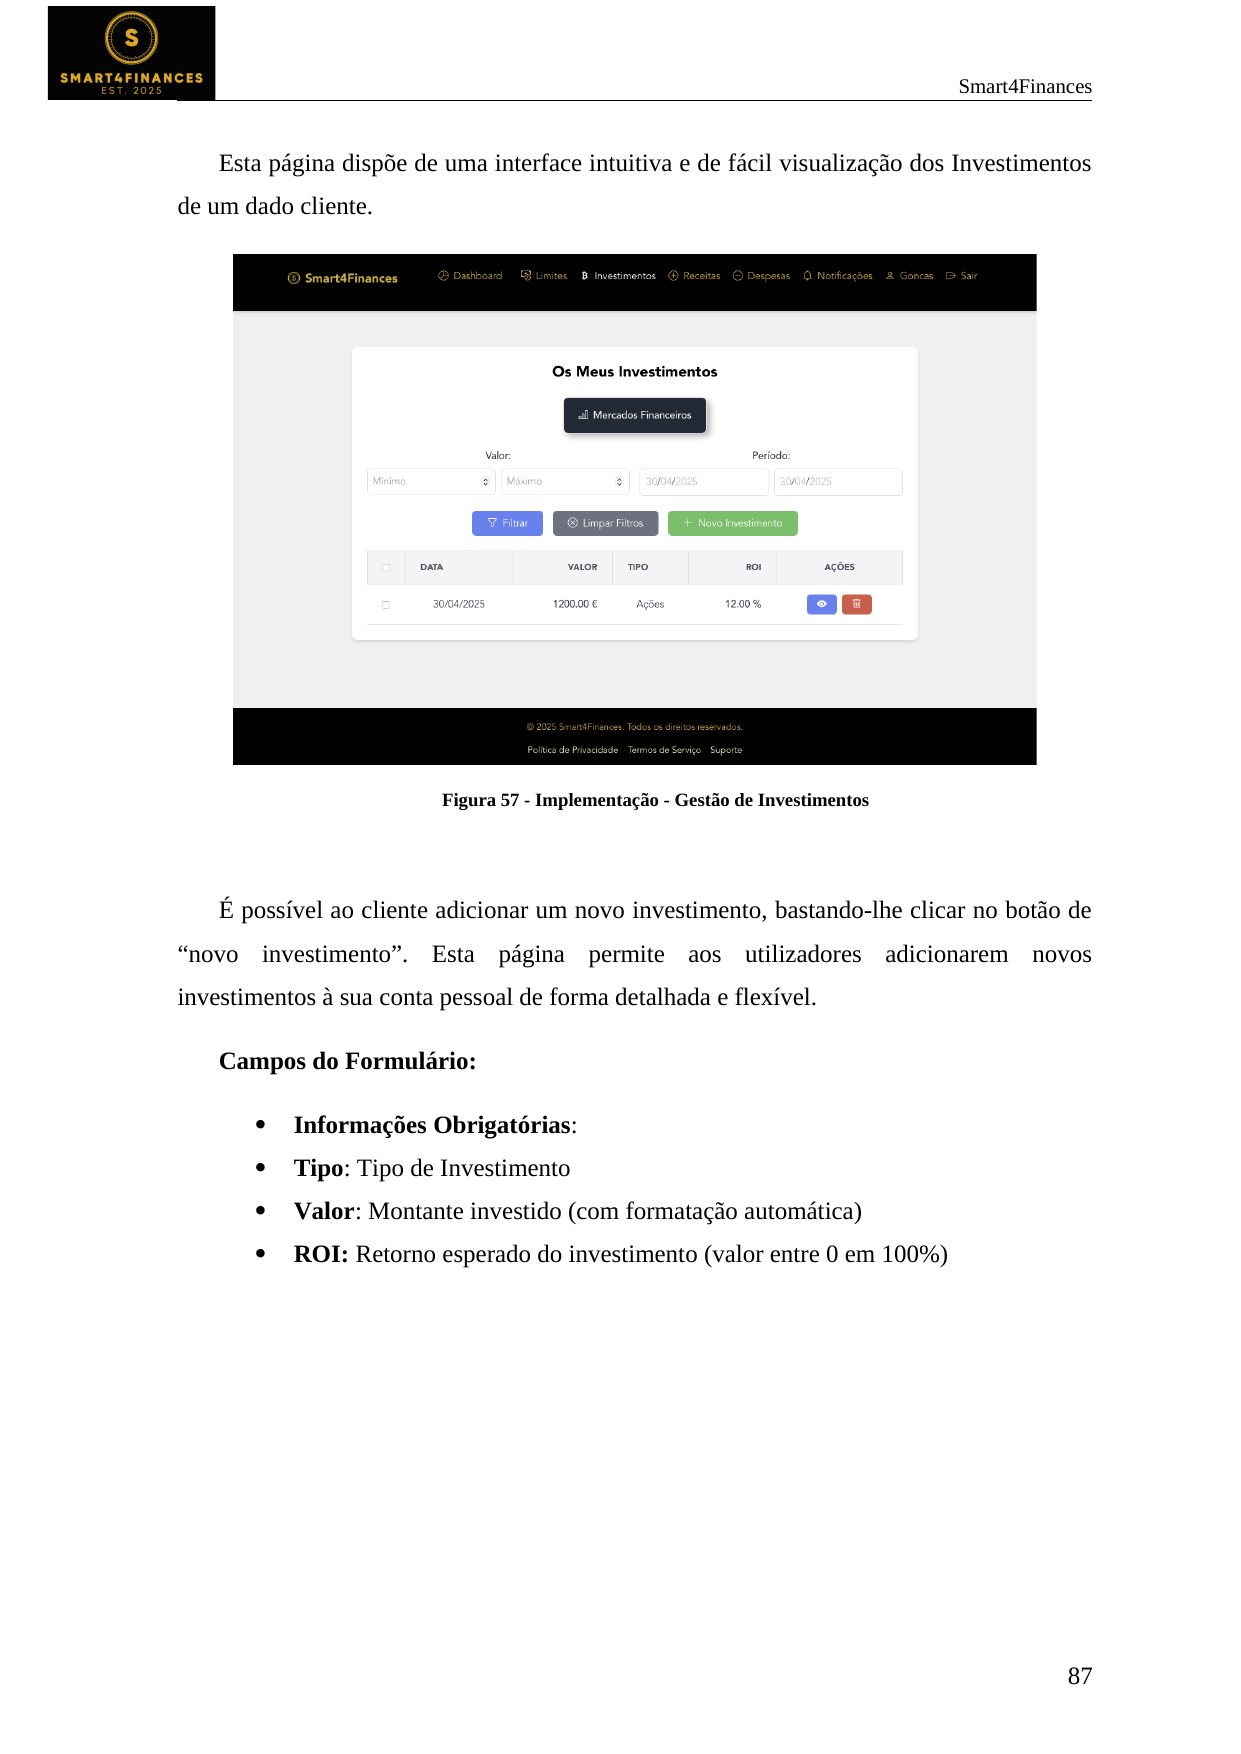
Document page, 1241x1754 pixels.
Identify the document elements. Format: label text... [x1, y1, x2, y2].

picture [233, 254, 1037, 765]
text É possível ao cliente adicionar um novo investimento, bastando-lhe clicar no botão de “novo investimento”. Esta página permite aos utilizadores adicionarem novos investimentos à sua conta pessoal de forma detalhada e flexível. [177, 896, 1092, 1011]
list ROI: Retorno esperado do investimento (valor entre 0 em 100%) [256, 1239, 1092, 1268]
list Tipo: Tipo de Investimento [256, 1153, 1092, 1182]
list Valor: Montante investido (com formatação automática) [256, 1196, 1092, 1225]
picture [47, 6, 216, 100]
list Informações Obrigatórias: [256, 1110, 1092, 1138]
text Esta página dispõe de uma interface intuitiva e de fácil visualização dos Investimentos de um dado cliente. [177, 148, 1092, 219]
text Campos do Formulário: [177, 1046, 1092, 1074]
